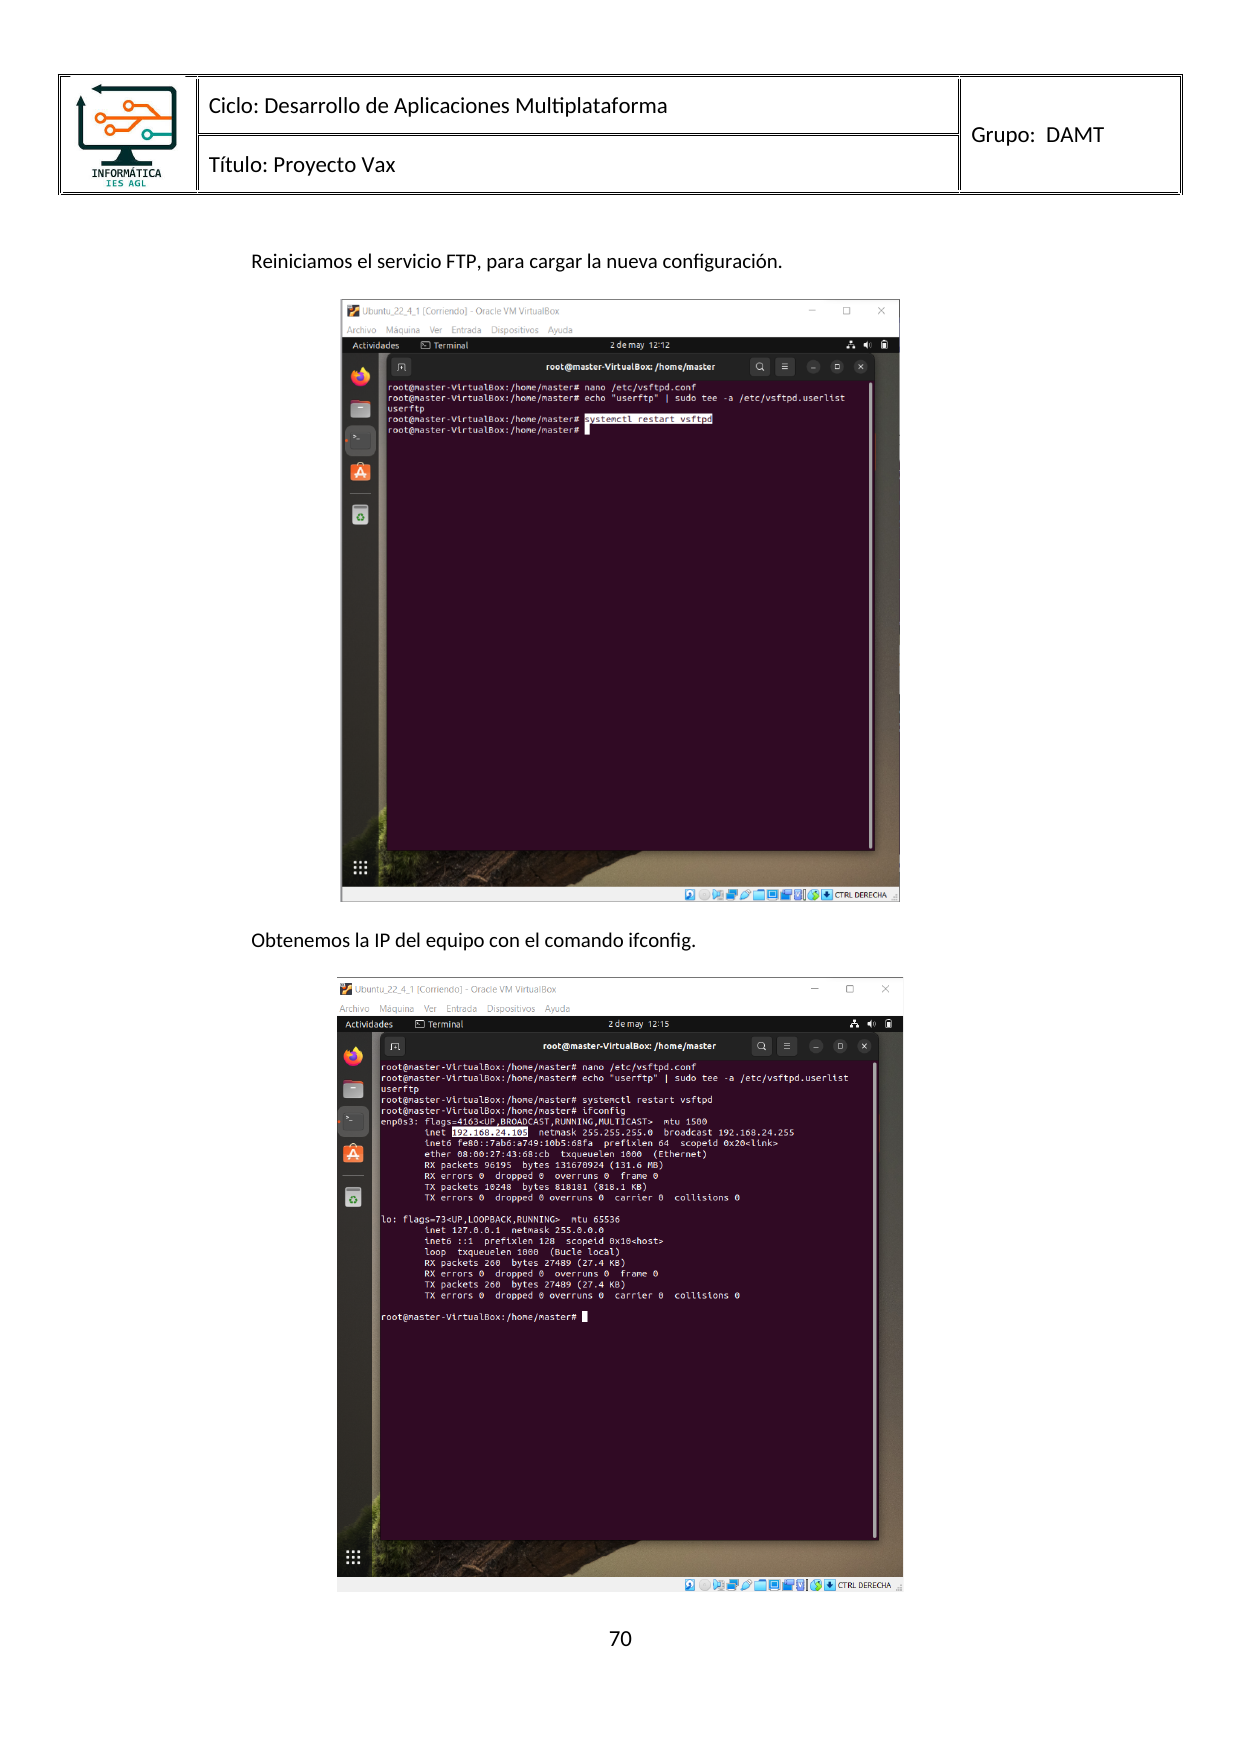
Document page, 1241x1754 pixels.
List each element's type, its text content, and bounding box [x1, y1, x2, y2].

text Obtenemos la IP del equipo con el comando ifconfig. [177, 927, 1063, 952]
picture [70, 76, 186, 192]
picture [337, 977, 904, 1592]
picture [340, 299, 900, 902]
text Reiniciamos el servicio FTP, para cargar la nueva configuración. [177, 248, 1063, 274]
